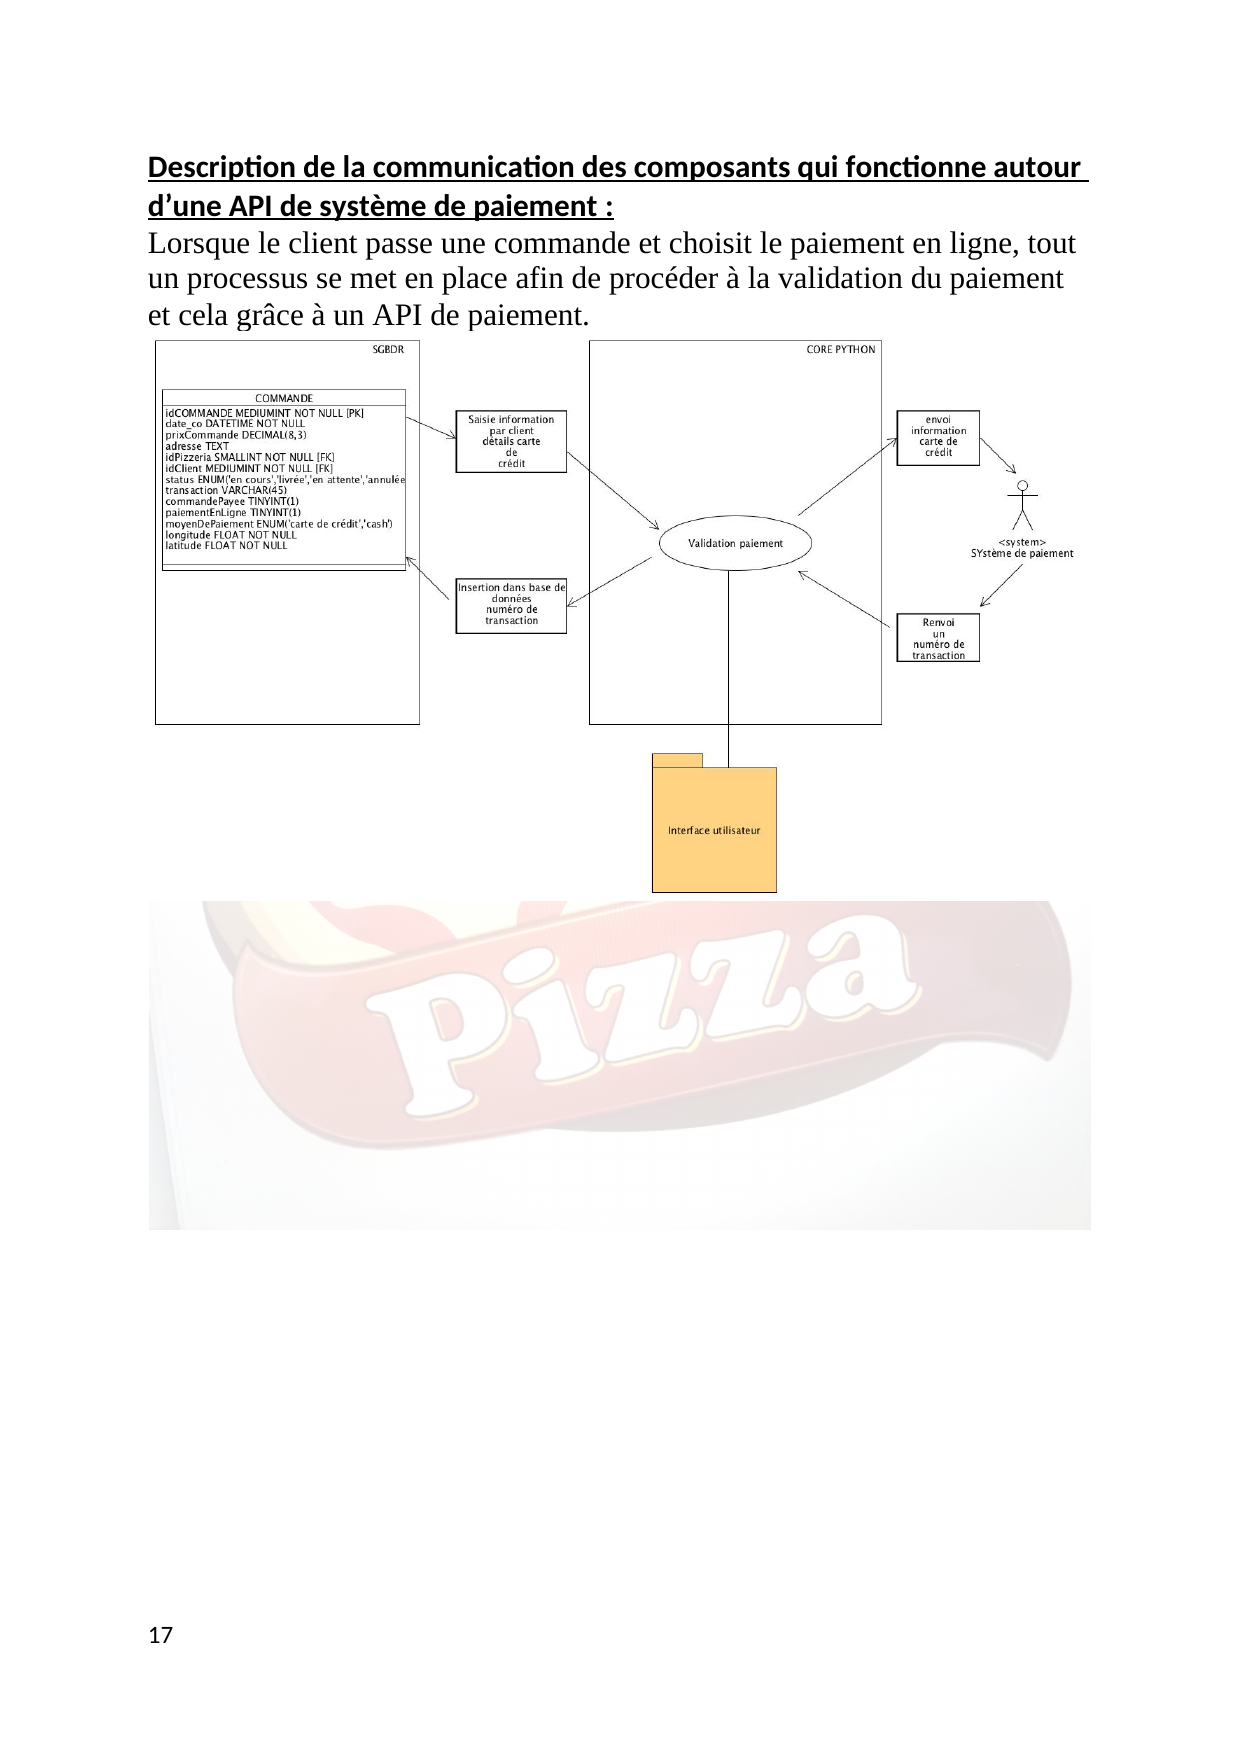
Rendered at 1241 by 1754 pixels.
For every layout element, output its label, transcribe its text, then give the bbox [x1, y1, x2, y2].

picture [147, 331, 1092, 901]
text Description de la communication des composants qui fonctionne autour d’une API de système de paiement : Lorsque le client passe une commande et choisit le paiement en ligne, tout un processus se met en place afin de procéder à la validation du paiement et cela grâce à un API de paiement. [148, 148, 1093, 332]
